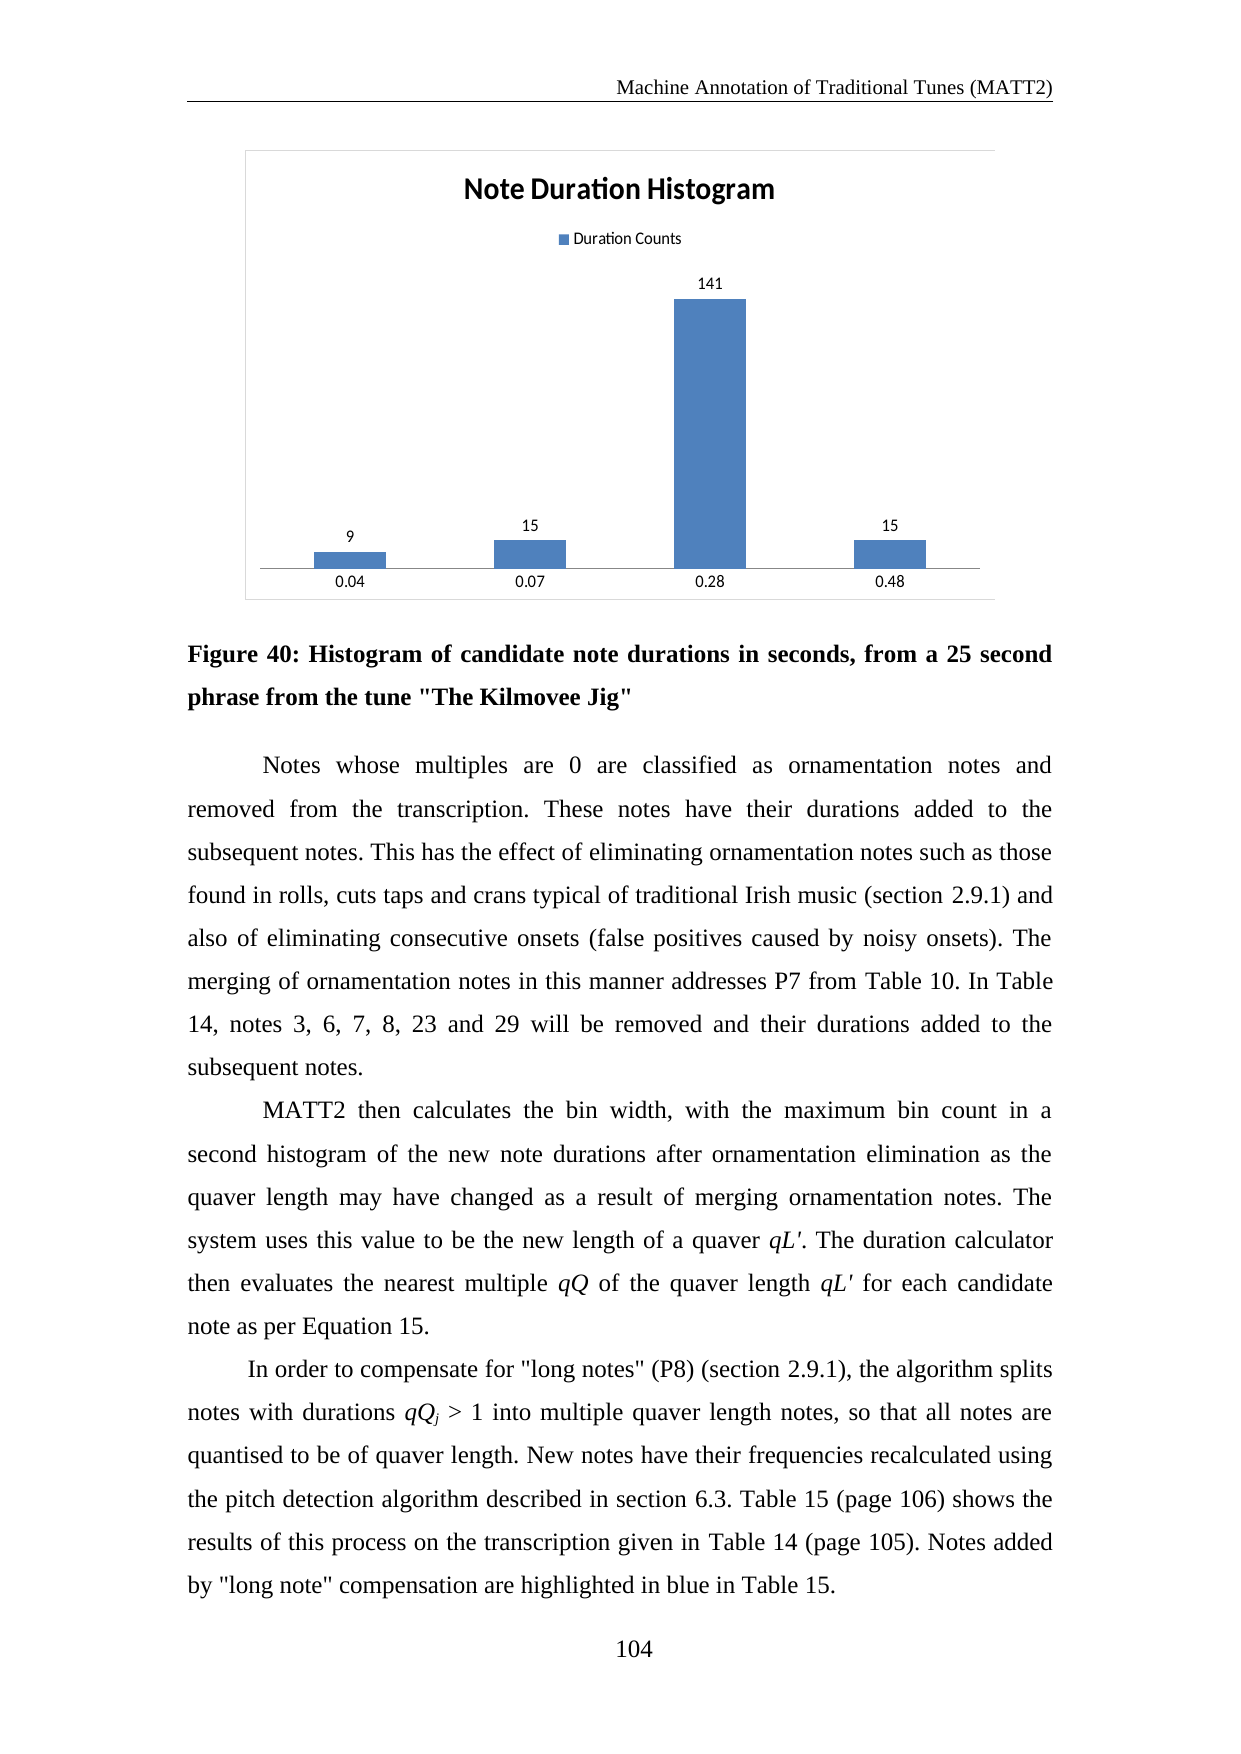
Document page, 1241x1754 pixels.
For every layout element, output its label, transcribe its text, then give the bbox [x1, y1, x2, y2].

text In order to compensate for "long notes" (P8) (section 2.9.1), the algorithm splits notes with durations qQj > 1 into multiple quaver length notes, so that all notes are quantised to be of quaver length. New notes have their frequencies recalculated using the pitch detection algorithm described in section 6.3. Table 15 (page 105) shows the results of this process on the transcription given in Table 14 (page 104). Notes added by "long note" compensation are highlighted in blue in Table 15. [187, 1354, 1053, 1599]
text MATT2 then calculates the bin width, with the maximum bin count in a second histogram of the new note durations after ornamentation elimination as the quaver length may have changed as a result of merging ornamentation notes. The system uses this value to be the new length of a quaver qL'. The duration calculator then evaluates the nearest multiple qQ of the quaver length qL' for each candidate note as per Equation 15. [187, 1096, 1053, 1340]
text Notes whose multiples are 0 are classified as ornamentation notes and removed from the transcription. These notes have their durations added to the subsequent notes. This has the effect of eliminating ornamentation notes such as those found in rolls, cuts taps and crans typical of traditional Irish music (section 2.9.1) and also of eliminating consecutive onsets (false positives caused by noisy onsets). The merging of ornamentation notes in this manner addresses P7 from Table 10. In Table 14, notes 3, 6, 7, 8, 23 and 29 will be removed and their durations added to the subsequent notes. [187, 751, 1053, 1081]
